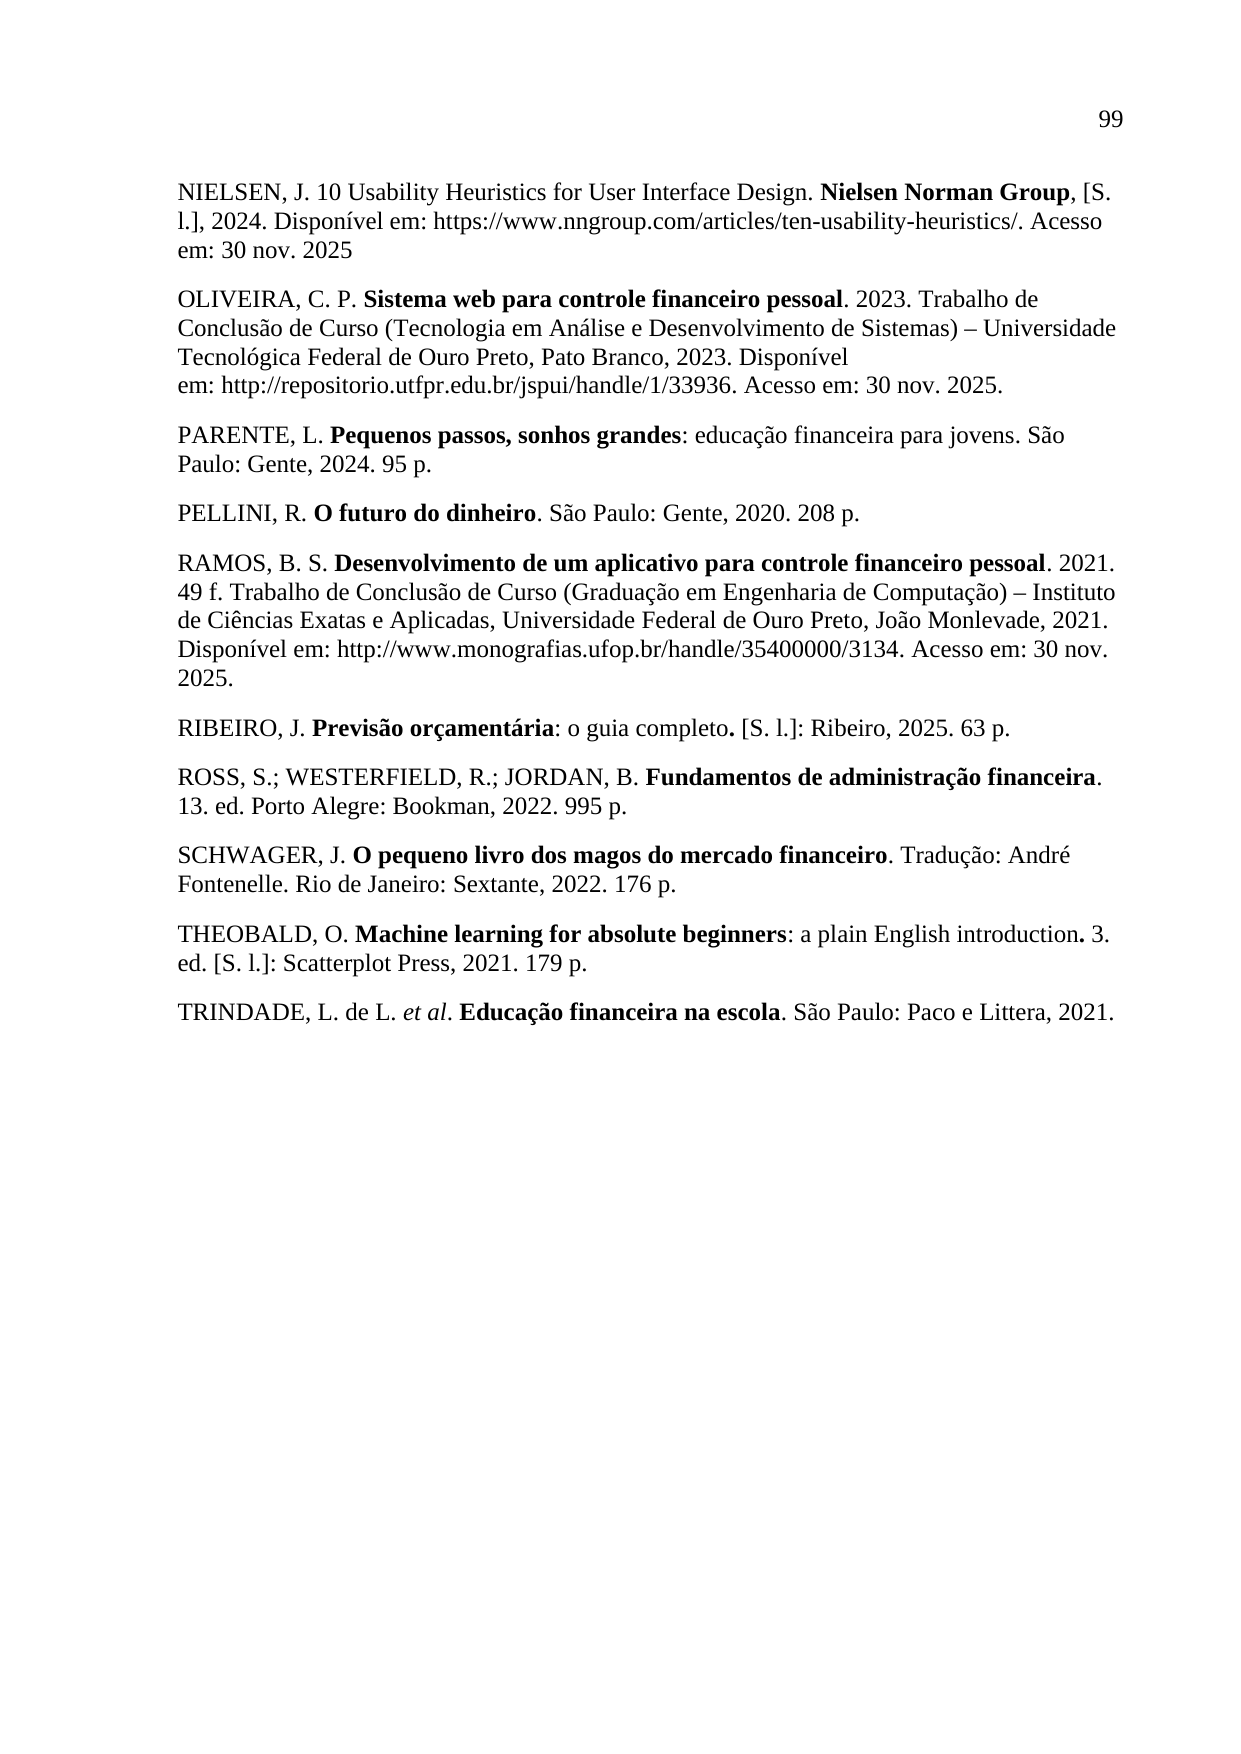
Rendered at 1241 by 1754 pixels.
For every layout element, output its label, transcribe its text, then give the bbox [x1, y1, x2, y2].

text RIBEIRO, J. Previsão orçamentária: o guia completo. [S. l.]: Ribeiro, 2025. 63 p. [177, 713, 1122, 741]
text RAMOS, B. S. Desenvolvimento de um aplicativo para controle financeiro pessoal. 2021. 49 f. Trabalho de Conclusão de Curso (Graduação em Engenharia de Computação) – Instituto de Ciências Exatas e Aplicadas, Universidade Federal de Ouro Preto, João Monlevade, 2021. Disponível em: http://www.monografias.ufop.br/handle/35400000/3134. Acesso em: 30 nov. 2025. [177, 548, 1122, 692]
text TRINDADE, L. de L. et al. Educação financeira na escola. São Paulo: Paco e Littera, 2021. [177, 997, 1122, 1026]
text ROSS, S.; WESTERFIELD, R.; JORDAN, B. Fundamentos de administração financeira. 13. ed. Porto Alegre: Bookman, 2022. 995 p. [177, 762, 1122, 820]
text OLIVEIRA, C. P. Sistema web para controle financeiro pessoal. 2023. Trabalho de Conclusão de Curso (Tecnologia em Análise e Desenvolvimento de Sistemas) – Universidade Tecnológica Federal de Ouro Preto, Pato Branco, 2023. Disponível em: http://repositorio.utfpr.edu.br/jspui/handle/1/33936. Acesso em: 30 nov. 2025. [177, 284, 1122, 399]
text NIELSEN, J. 10 Usability Heuristics for User Interface Design. Nielsen Norman Group, [S. l.], 2024. Disponível em: https://www.nngroup.com/articles/ten-usability-heuristics/. Acesso em: 30 nov. 2025 [177, 177, 1122, 263]
text PARENTE, L. Pequenos passos, sonhos grandes: educação financeira para jovens. São Paulo: Gente, 2024. 95 p. [177, 420, 1122, 478]
text SCHWAGER, J. O pequeno livro dos magos do mercado financeiro. Tradução: André Fontenelle. Rio de Janeiro: Sextante, 2022. 176 p. [177, 841, 1122, 898]
text THEOBALD, O. Machine learning for absolute beginners: a plain English introduction. 3. ed. [S. l.]: Scatterplot Press, 2021. 179 p. [177, 919, 1122, 976]
text PELLINI, R. O futuro do dinheiro. São Paulo: Gente, 2020. 208 p. [177, 498, 1122, 527]
